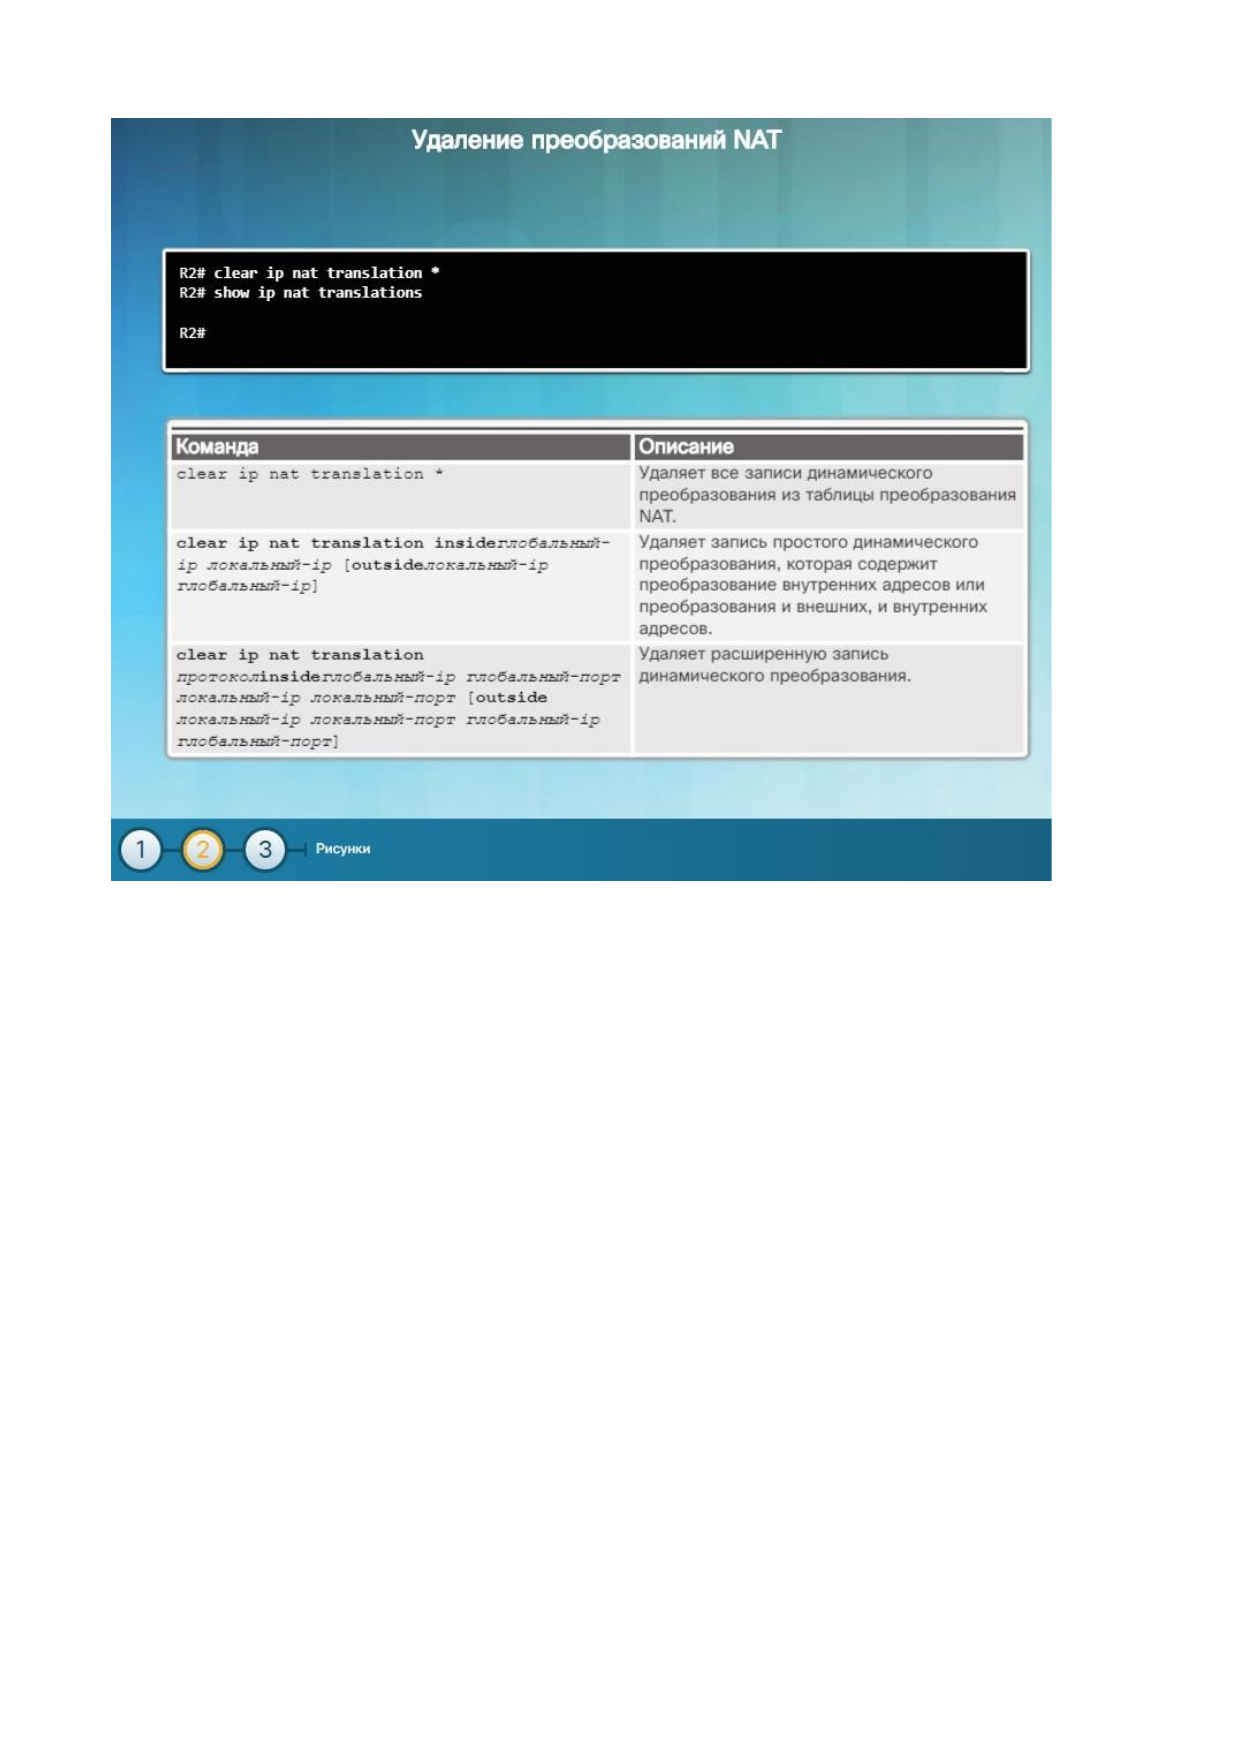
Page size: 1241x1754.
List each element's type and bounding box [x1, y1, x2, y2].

picture [111, 118, 1052, 881]
